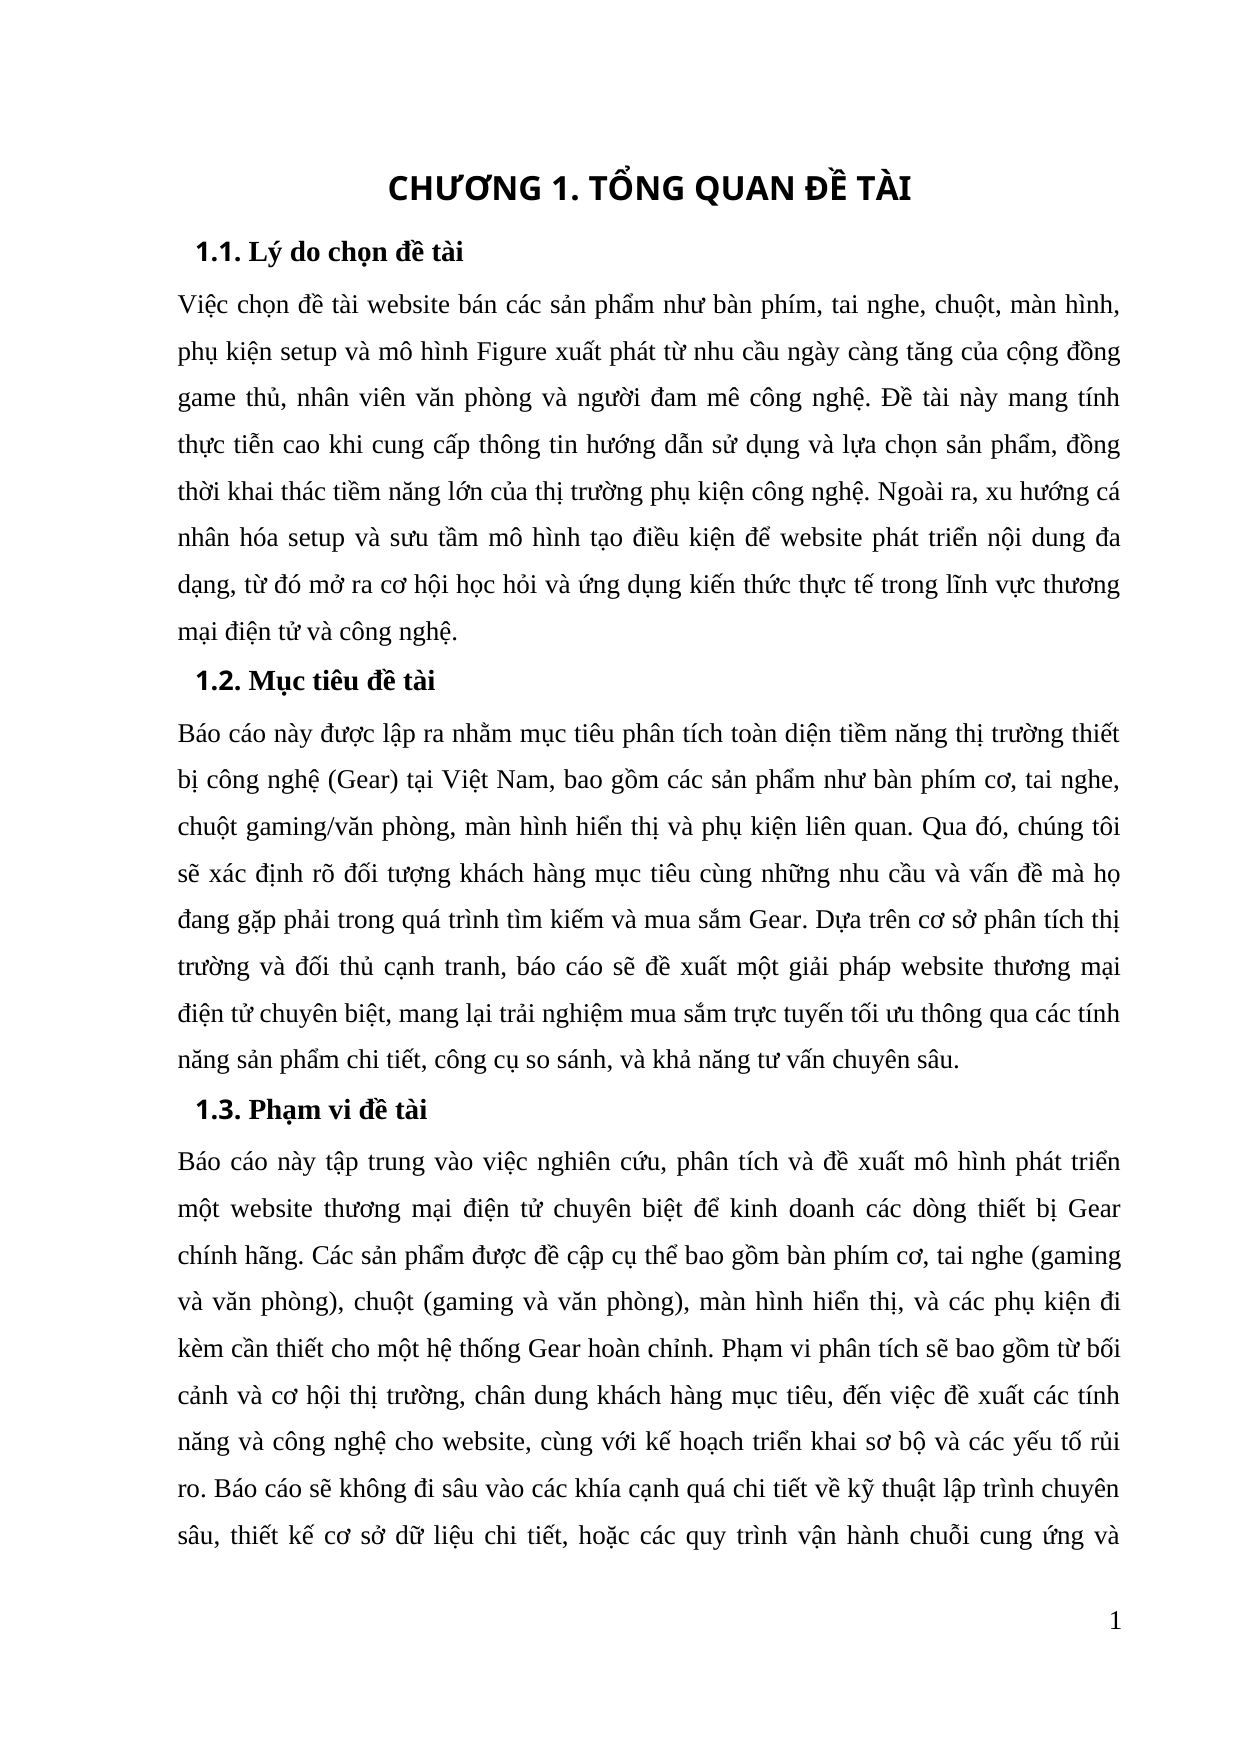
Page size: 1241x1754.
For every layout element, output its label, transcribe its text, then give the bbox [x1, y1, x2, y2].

text Báo cáo này được lập ra nhằm mục tiêu phân tích toàn diện tiềm năng thị trường thiết bị công nghệ (Gear) tại Việt Nam, bao gồm các sản phẩm như bàn phím cơ, tai nghe, chuột gaming/văn phòng, màn hình hiển thị và phụ kiện liên quan. Qua đó, chúng tôi sẽ xác định rõ đối tượng khách hàng mục tiêu cùng những nhu cầu và vấn đề mà họ đang gặp phải trong quá trình tìm kiếm và mua sắm Gear. Dựa trên cơ sở phân tích thị trường và đối thủ cạnh tranh, báo cáo sẽ đề xuất một giải pháp website thương mại điện tử chuyên biệt, mang lại trải nghiệm mua sắm trực tuyến tối ưu thông qua các tính năng sản phẩm chi tiết, công cụ so sánh, và khả năng tư vấn chuyên sâu. [177, 717, 1122, 1075]
subtitle TỔNG QUAN ĐỀ TÀI [177, 165, 1122, 210]
text Việc chọn đề tài website bán các sản phẩm như bàn phím, tai nghe, chuột, màn hình, phụ kiện setup và mô hình Figure xuất phát từ nhu cầu ngày càng tăng của cộng đồng game thủ, nhân viên văn phòng và người đam mê công nghệ. Đề tài này mang tính thực tiễn cao khi cung cấp thông tin hướng dẫn sử dụng và lựa chọn sản phẩm, đồng thời khai thác tiềm năng lớn của thị trường phụ kiện công nghệ. Ngoài ra, xu hướng cá nhân hóa setup và sưu tầm mô hình tạo điều kiện để website phát triển nội dung đa dạng, từ đó mở ra cơ hội học hỏi và ứng dụng kiến thức thực tế trong lĩnh vực thương mại điện tử và công nghệ. [177, 288, 1122, 646]
subtitle Phạm vi đề tài [177, 1090, 1122, 1127]
subtitle Mục tiêu đề tài [177, 662, 1122, 698]
subtitle Lý do chọn đề tài [177, 233, 1122, 270]
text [177, 1146, 1122, 1550]
